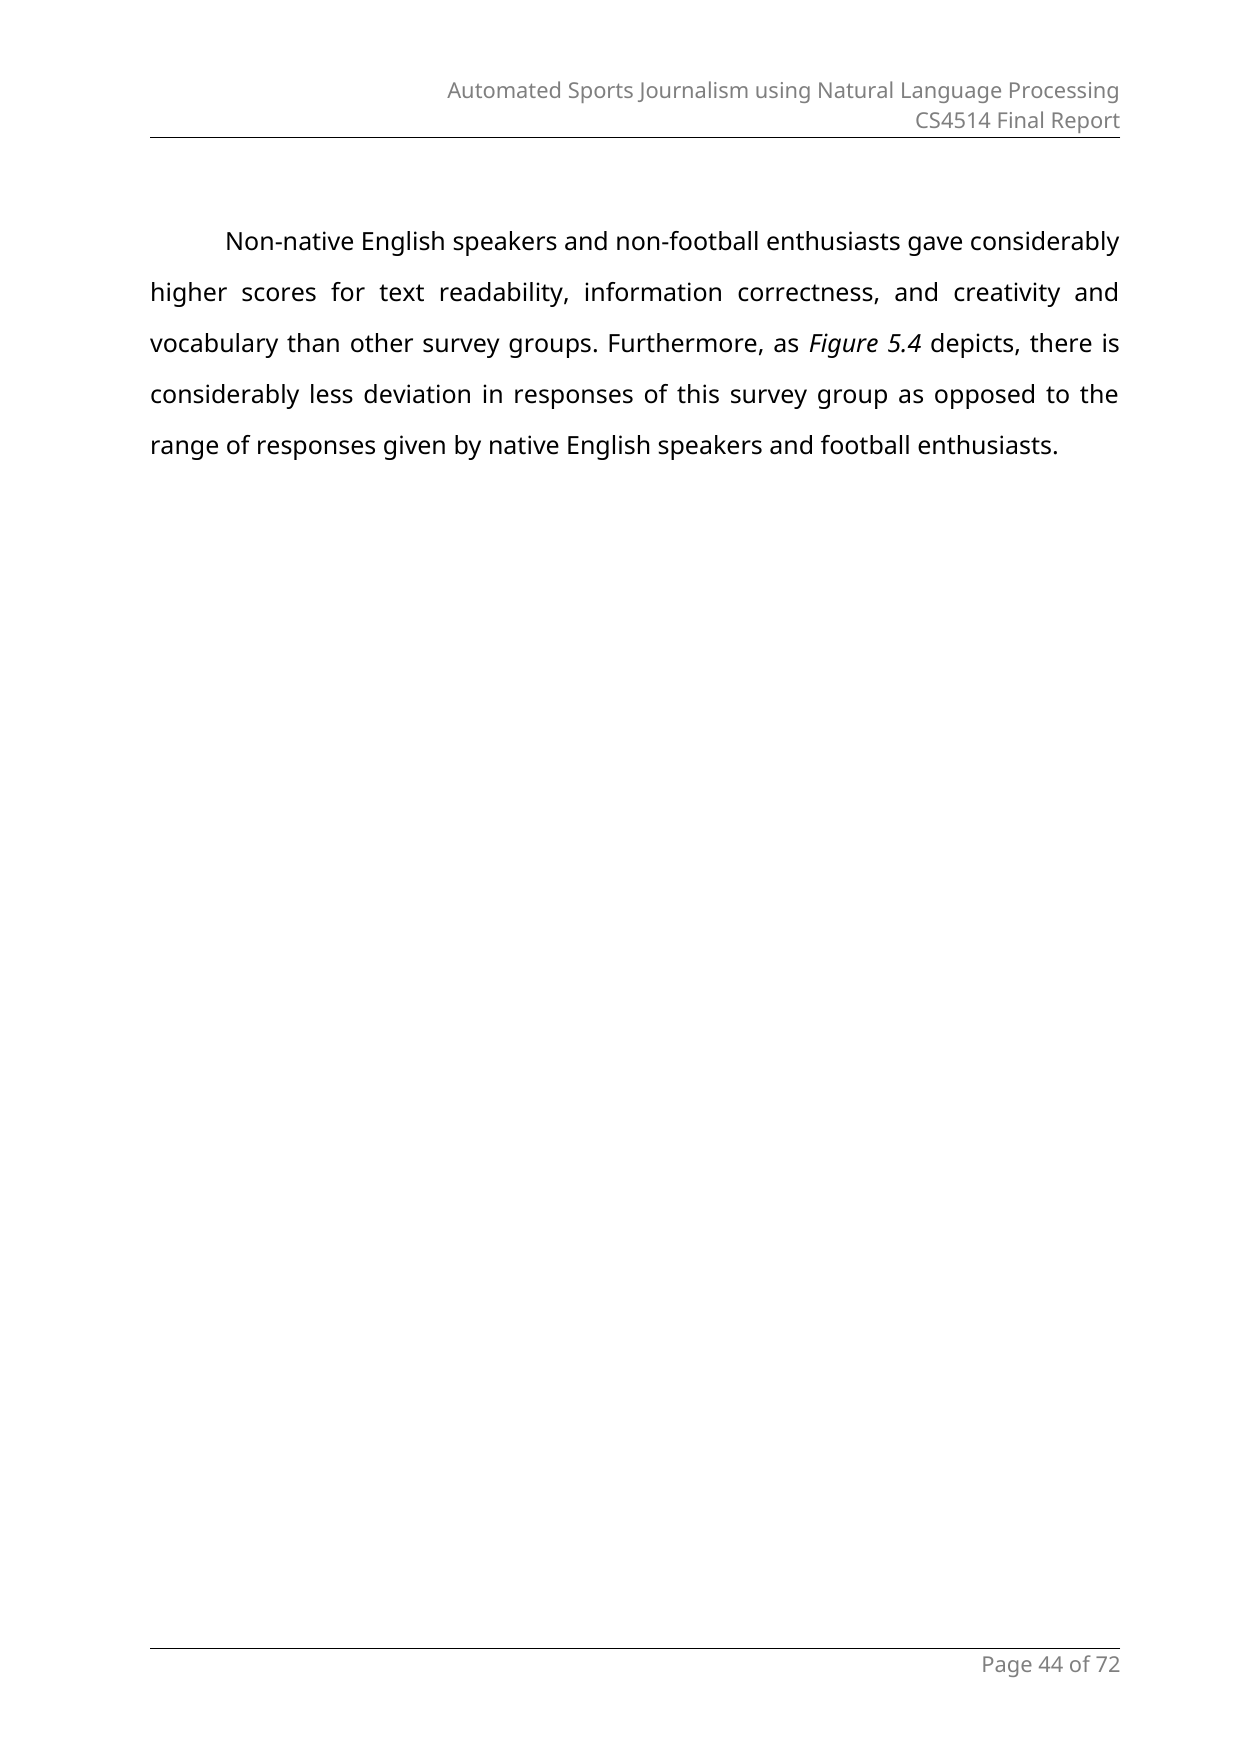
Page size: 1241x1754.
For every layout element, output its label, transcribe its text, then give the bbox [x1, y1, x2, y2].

text Non-native English speakers and non-football enthusiasts gave considerably higher scores for text readability, information correctness, and creativity and vocabulary than other survey groups. Furthermore, as Figure 5.4 depicts, there is considerably less deviation in responses of this survey group as opposed to the range of responses given by native English speakers and football enthusiasts. [150, 223, 1120, 462]
